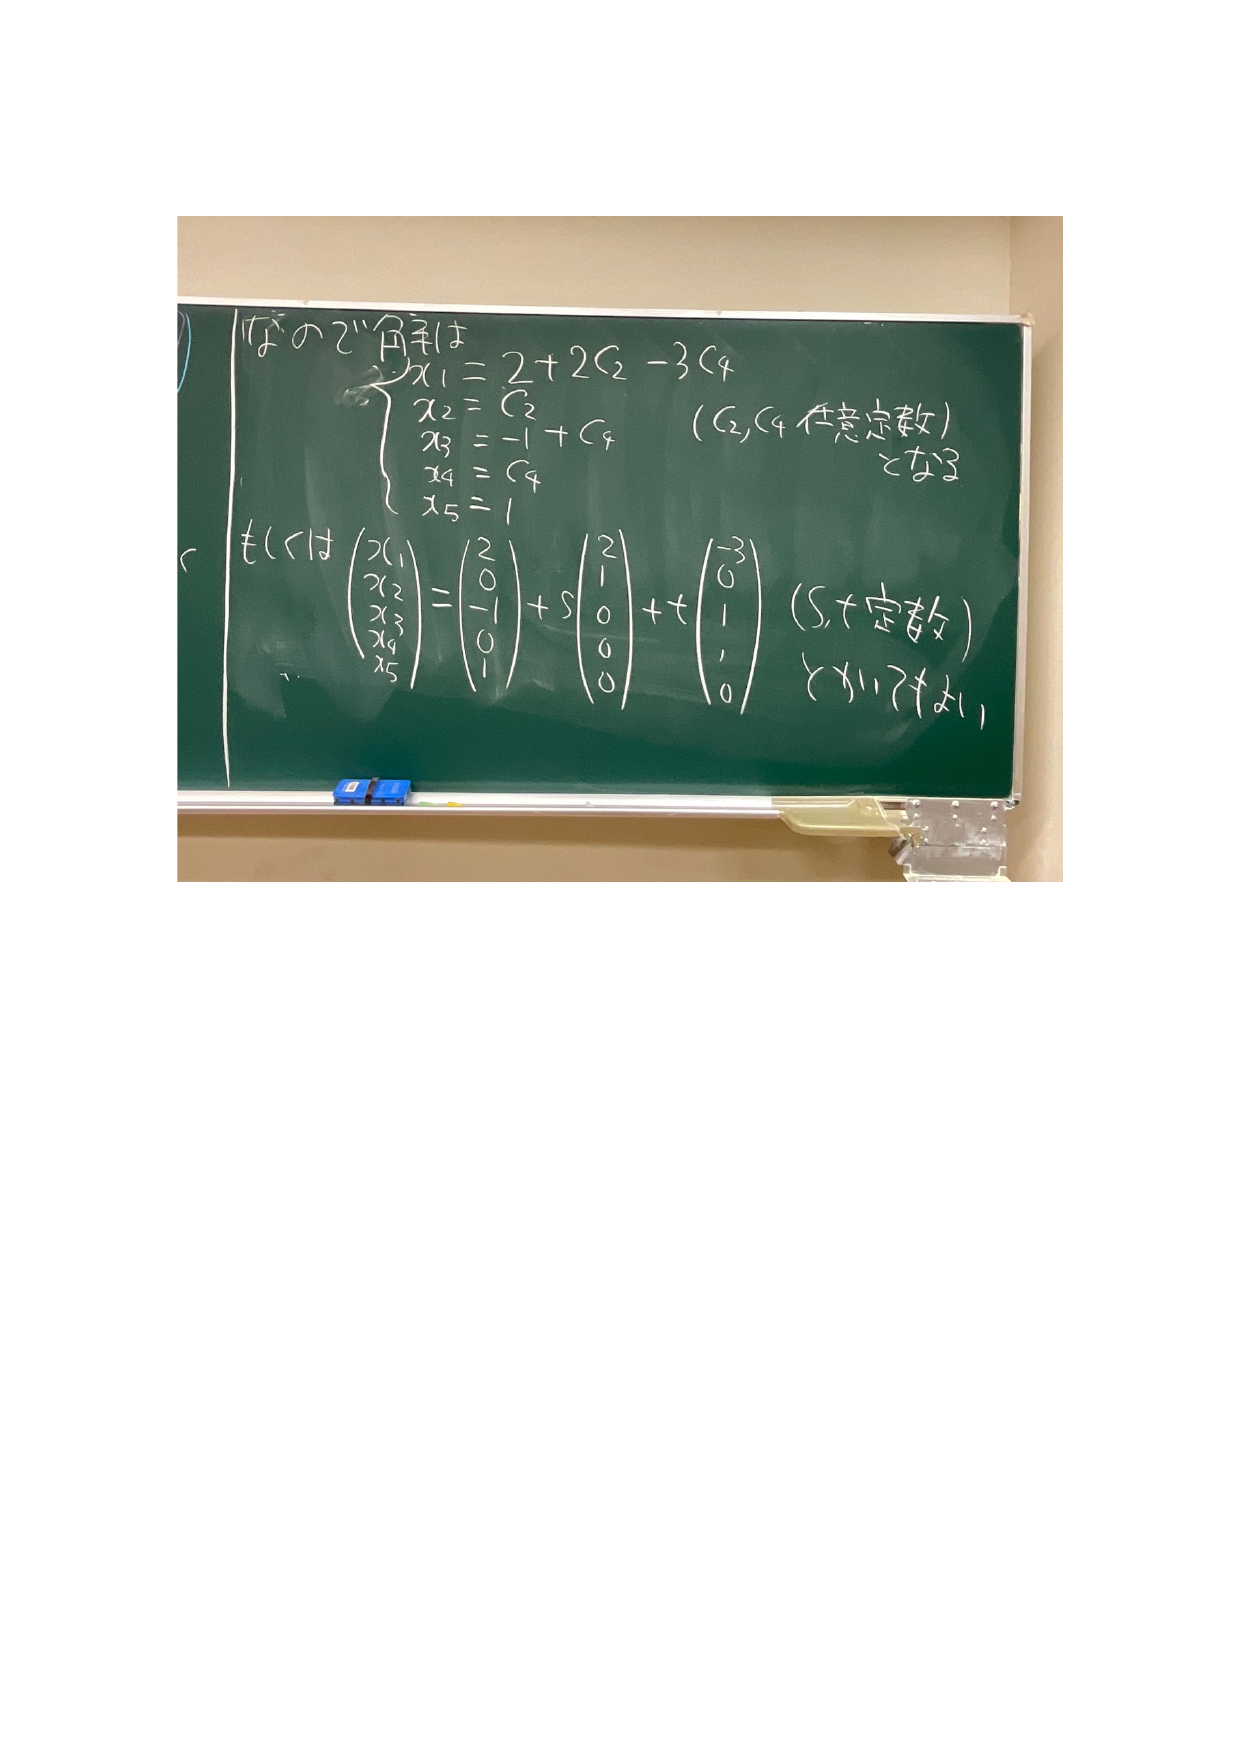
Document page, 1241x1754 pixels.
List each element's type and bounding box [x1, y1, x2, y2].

picture [177, 216, 1063, 882]
